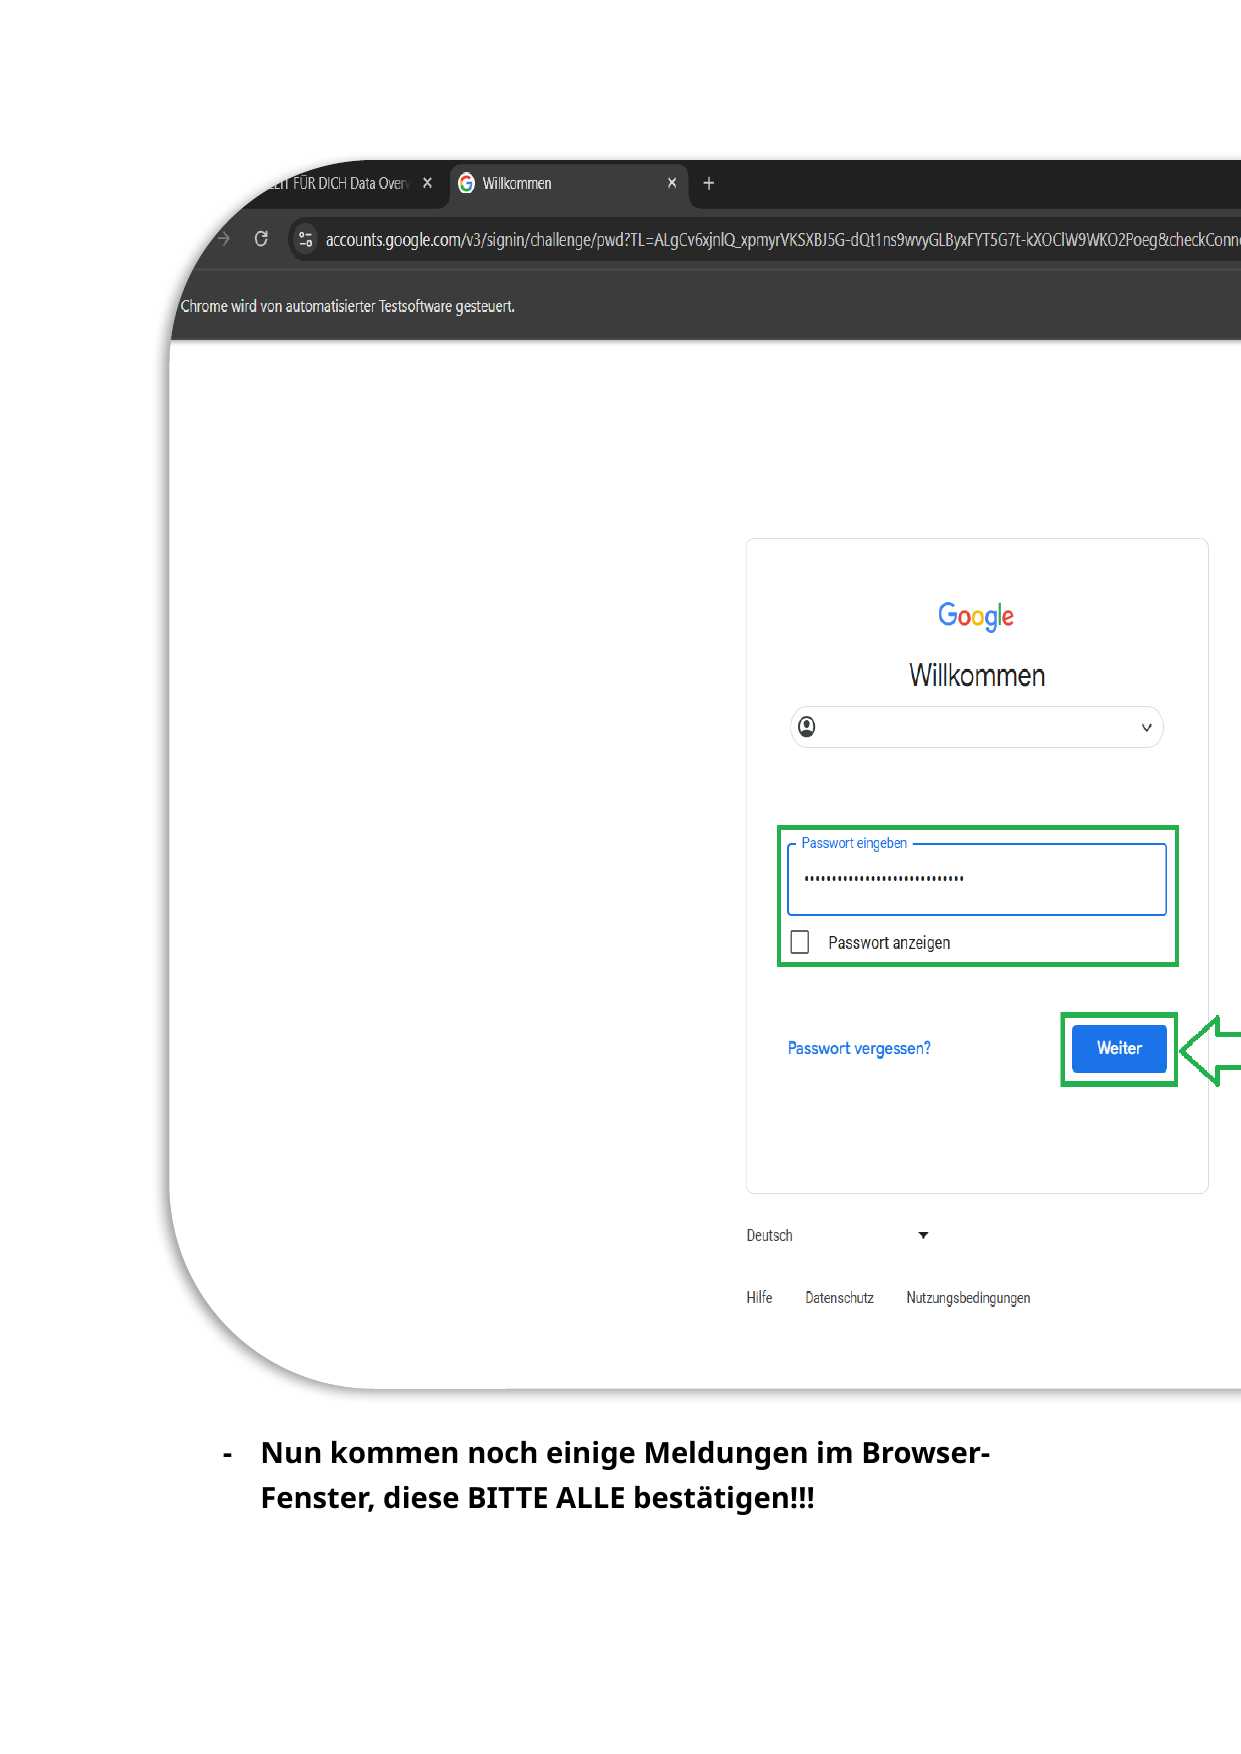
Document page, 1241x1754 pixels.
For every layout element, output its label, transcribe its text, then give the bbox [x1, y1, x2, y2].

picture [169, 160, 1241, 1389]
list Nun kommen noch einige Meldungen im Browser-Fenster, diese BITTE ALLE bestätigen!!! [223, 1432, 1093, 1517]
